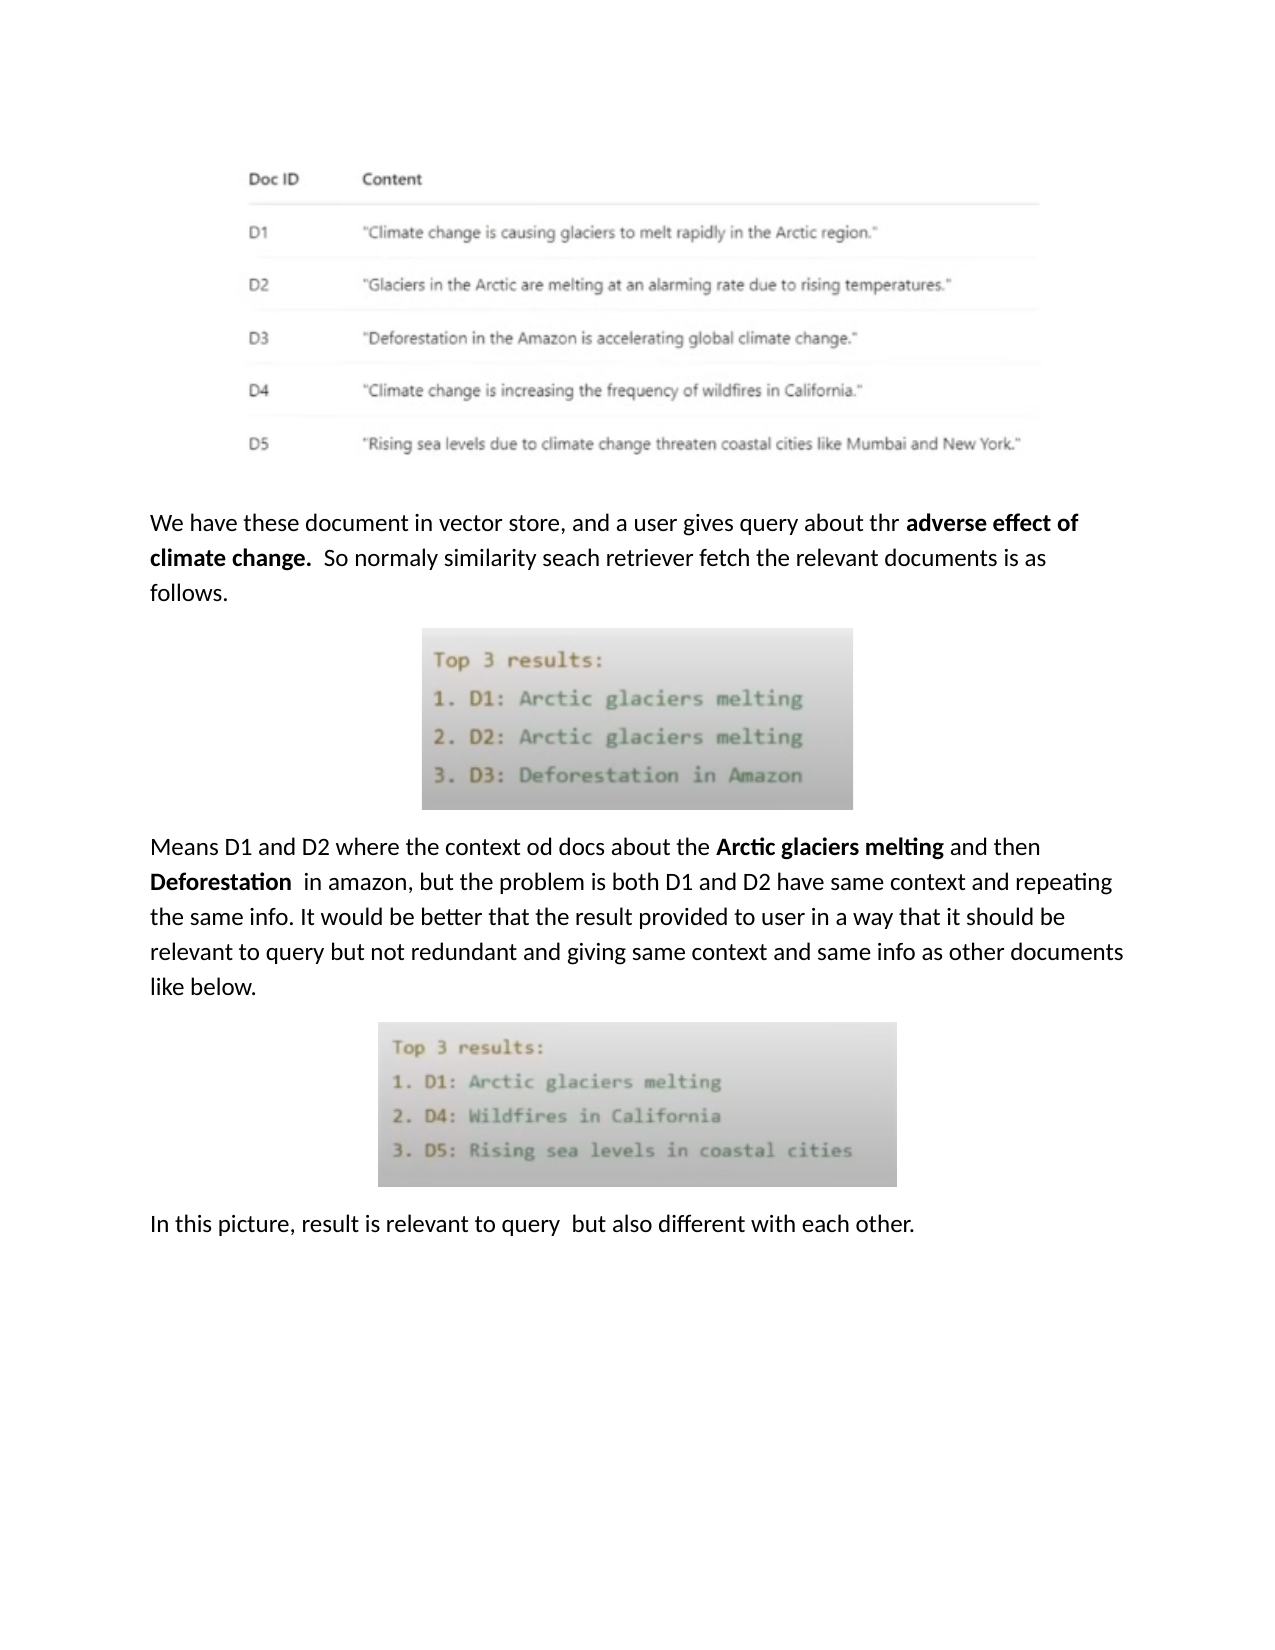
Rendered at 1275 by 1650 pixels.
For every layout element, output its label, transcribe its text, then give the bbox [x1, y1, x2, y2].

picture [421, 628, 854, 810]
picture [228, 150, 1047, 486]
text We have these document in vector store, and a user gives query about thr adverse effect of climate change. So normaly similarity seach retriever fetch the relevant documents is as follows. [150, 507, 1125, 608]
text Means D1 and D2 where the context od docs about the Arctic glaciers melting and then Deforestation in amazon, but the problem is both D1 and D2 have same context and repeating the same info. It would be better that the result provided to user in a way that it should be relevant to query but not redundant and giving same context and same info as other documents like below. [150, 831, 1125, 1002]
text In this picture, result is relevant to query but also different with each other. [150, 1208, 1125, 1238]
picture [378, 1022, 897, 1187]
